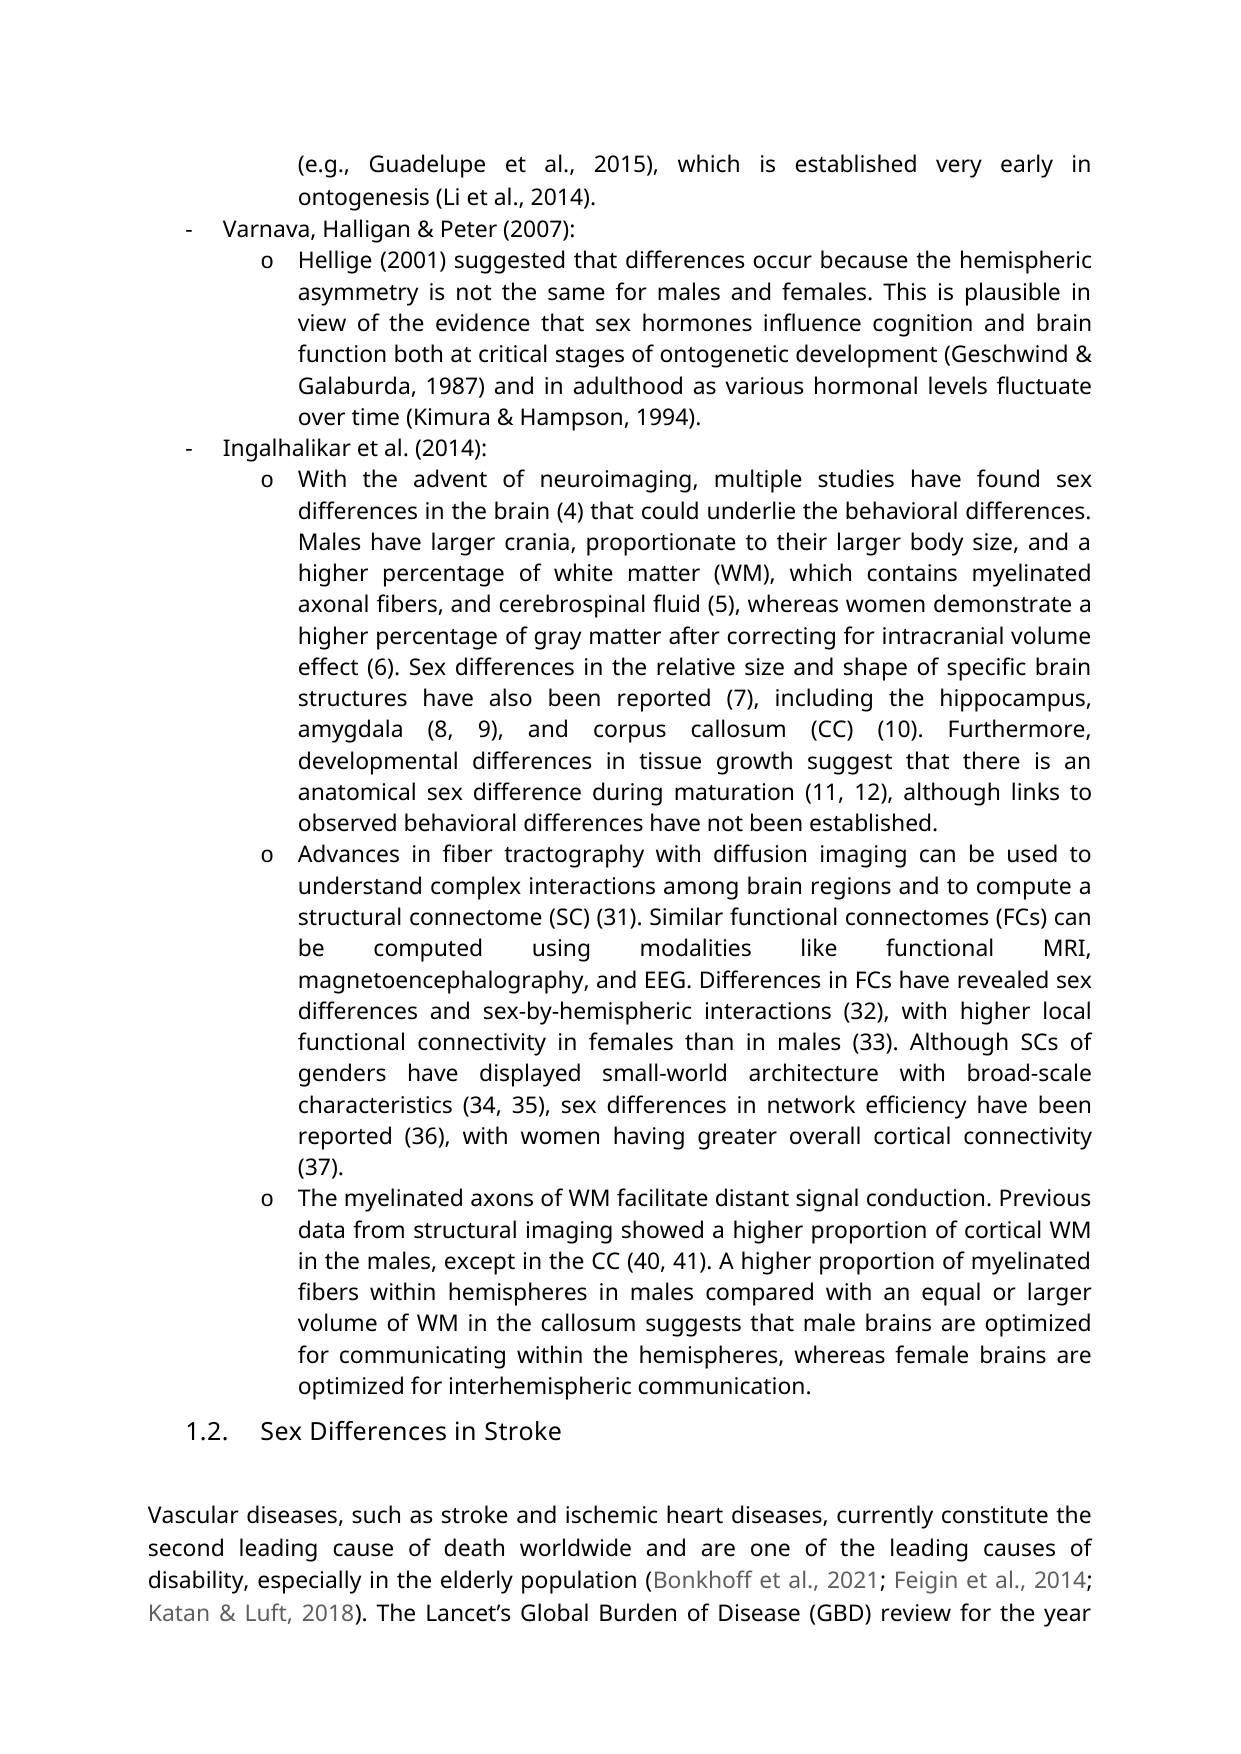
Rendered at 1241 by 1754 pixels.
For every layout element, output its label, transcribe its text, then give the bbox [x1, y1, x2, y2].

list Varnava, Halligan & Peter (2007): [185, 213, 1093, 244]
list Ingalhalikar et al. (2014): [185, 432, 1093, 463]
list The myelinated axons of WM facilitate distant signal conduction. Previous data from structural imaging showed a higher proportion of cortical WM in the males, except in the CC (40, 41). A higher proportion of myelinated fibers within hemispheres in males compared with an equal or larger volume of WM in the callosum suggests that male brains are optimized for communicating within the hemispheres, whereas female brains are optimized for interhemispheric communication. [260, 1182, 1093, 1401]
list Advances in fiber tractography with diffusion imaging can be used to understand complex interactions among brain regions and to compute a structural connectome (SC) (31). Similar functional connectomes (FCs) can be computed using modalities like functional MRI, magnetoencephalography, and EEG. Differences in FCs have revealed sex differences and sex-by-hemispheric interactions (32), with higher local functional connectivity in females than in males (33). Although SCs of genders have displayed small-world architecture with broad-scale characteristics (34, 35), sex differences in network efficiency have been reported (36), with women having greater overall cortical connectivity (37). [260, 838, 1093, 1182]
subtitle Sex Differences in Stroke [185, 1414, 1093, 1448]
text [148, 1499, 1093, 1628]
list With the advent of neuroimaging, multiple studies have found sex differences in the brain (4) that could underlie the behavioral differences. Males have larger crania, proportionate to their larger body size, and a higher percentage of white matter (WM), which contains myelinated axonal fibers, and cerebrospinal fluid (5), whereas women demonstrate a higher percentage of gray matter after correcting for intracranial volume effect (6). Sex differences in the relative size and shape of specific brain structures have also been reported (7), including the hippocampus, amygdala (8, 9), and corpus callosum (CC) (10). Furthermore, developmental differences in tissue growth suggest that there is an anatomical sex difference during maturation (11, 12), although links to observed behavioral differences have not been established. [260, 463, 1093, 838]
list Hellige (2001) suggested that differences occur because the hemispheric asymmetry is not the same for males and females. This is plausible in view of the evidence that sex hormones influence cognition and brain function both at critical stages of ontogenetic development (Geschwind & Galaburda, 1987) and in adulthood as various hormonal levels fluctuate over time (Kimura & Hampson, 1994). [260, 244, 1093, 432]
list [260, 148, 1093, 212]
